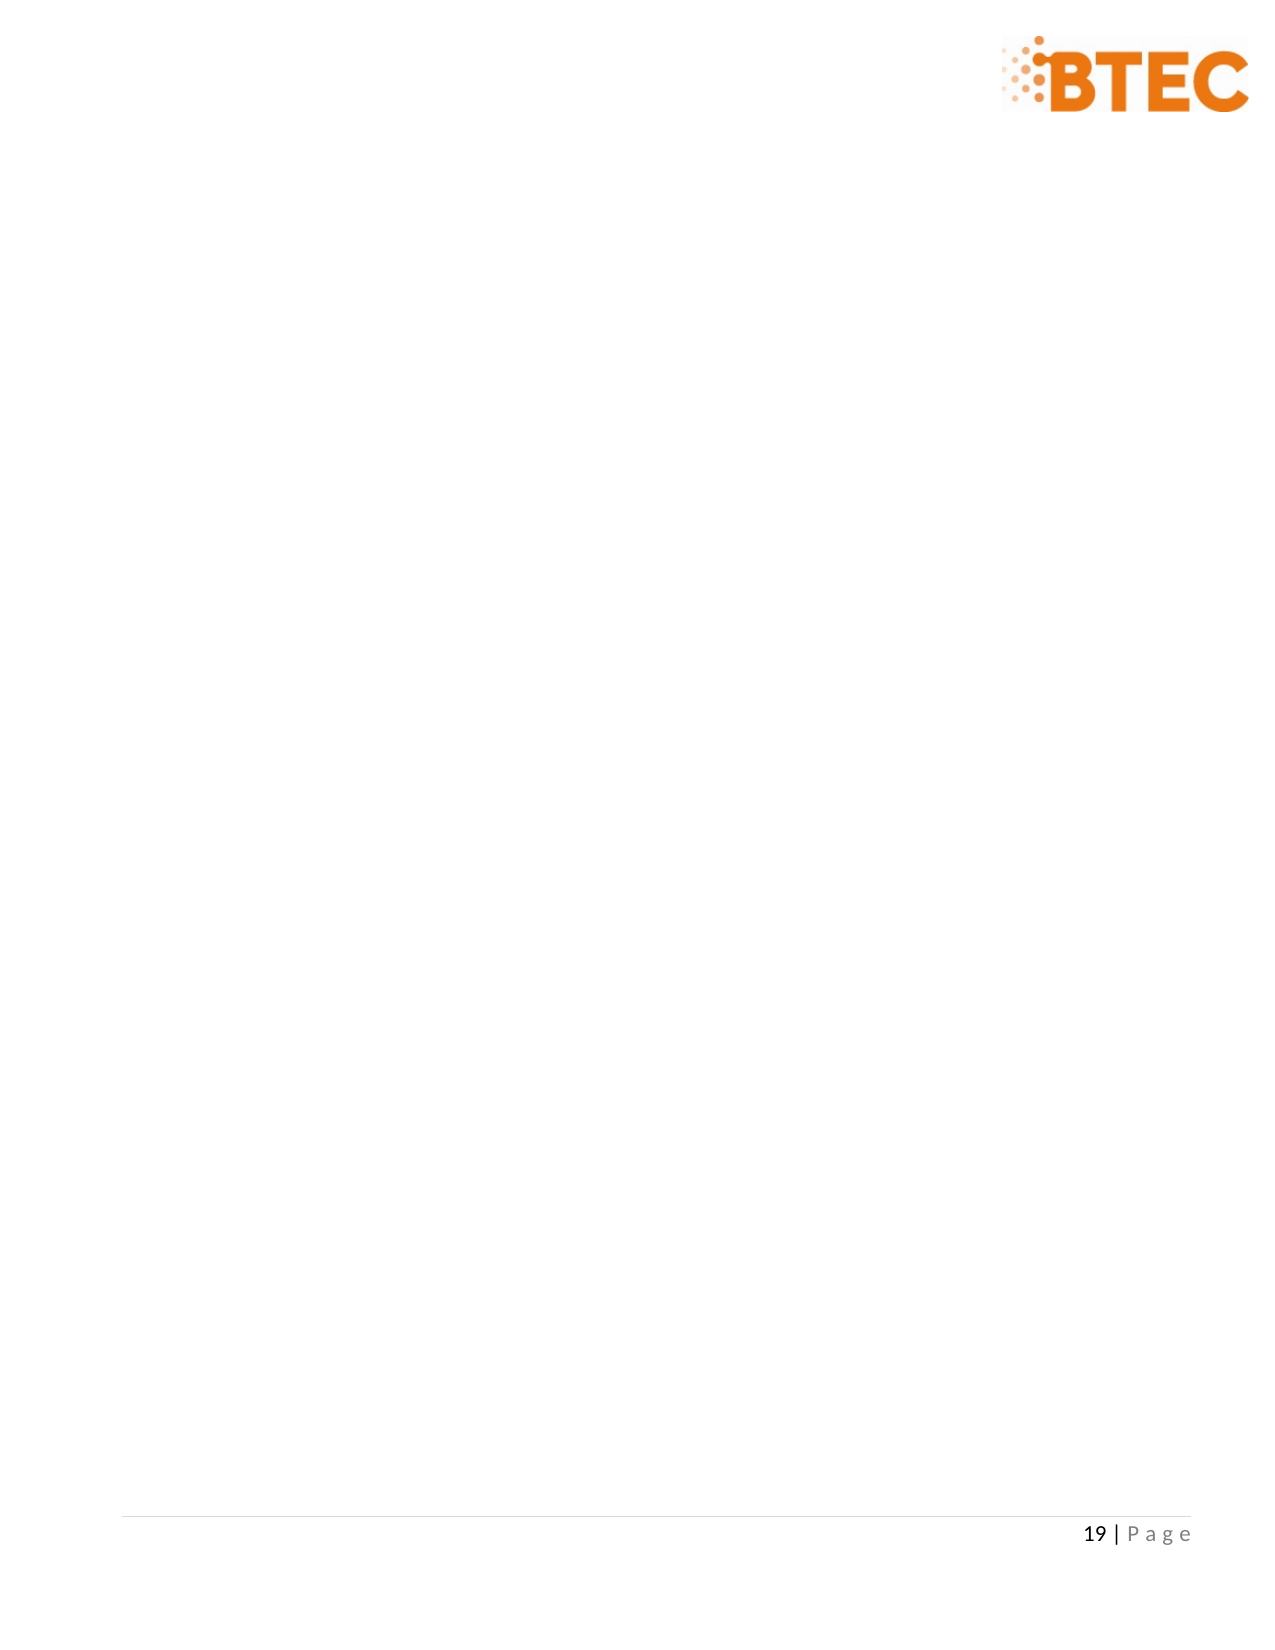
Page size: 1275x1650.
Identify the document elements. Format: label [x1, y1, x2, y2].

picture [1001, 36, 1249, 112]
